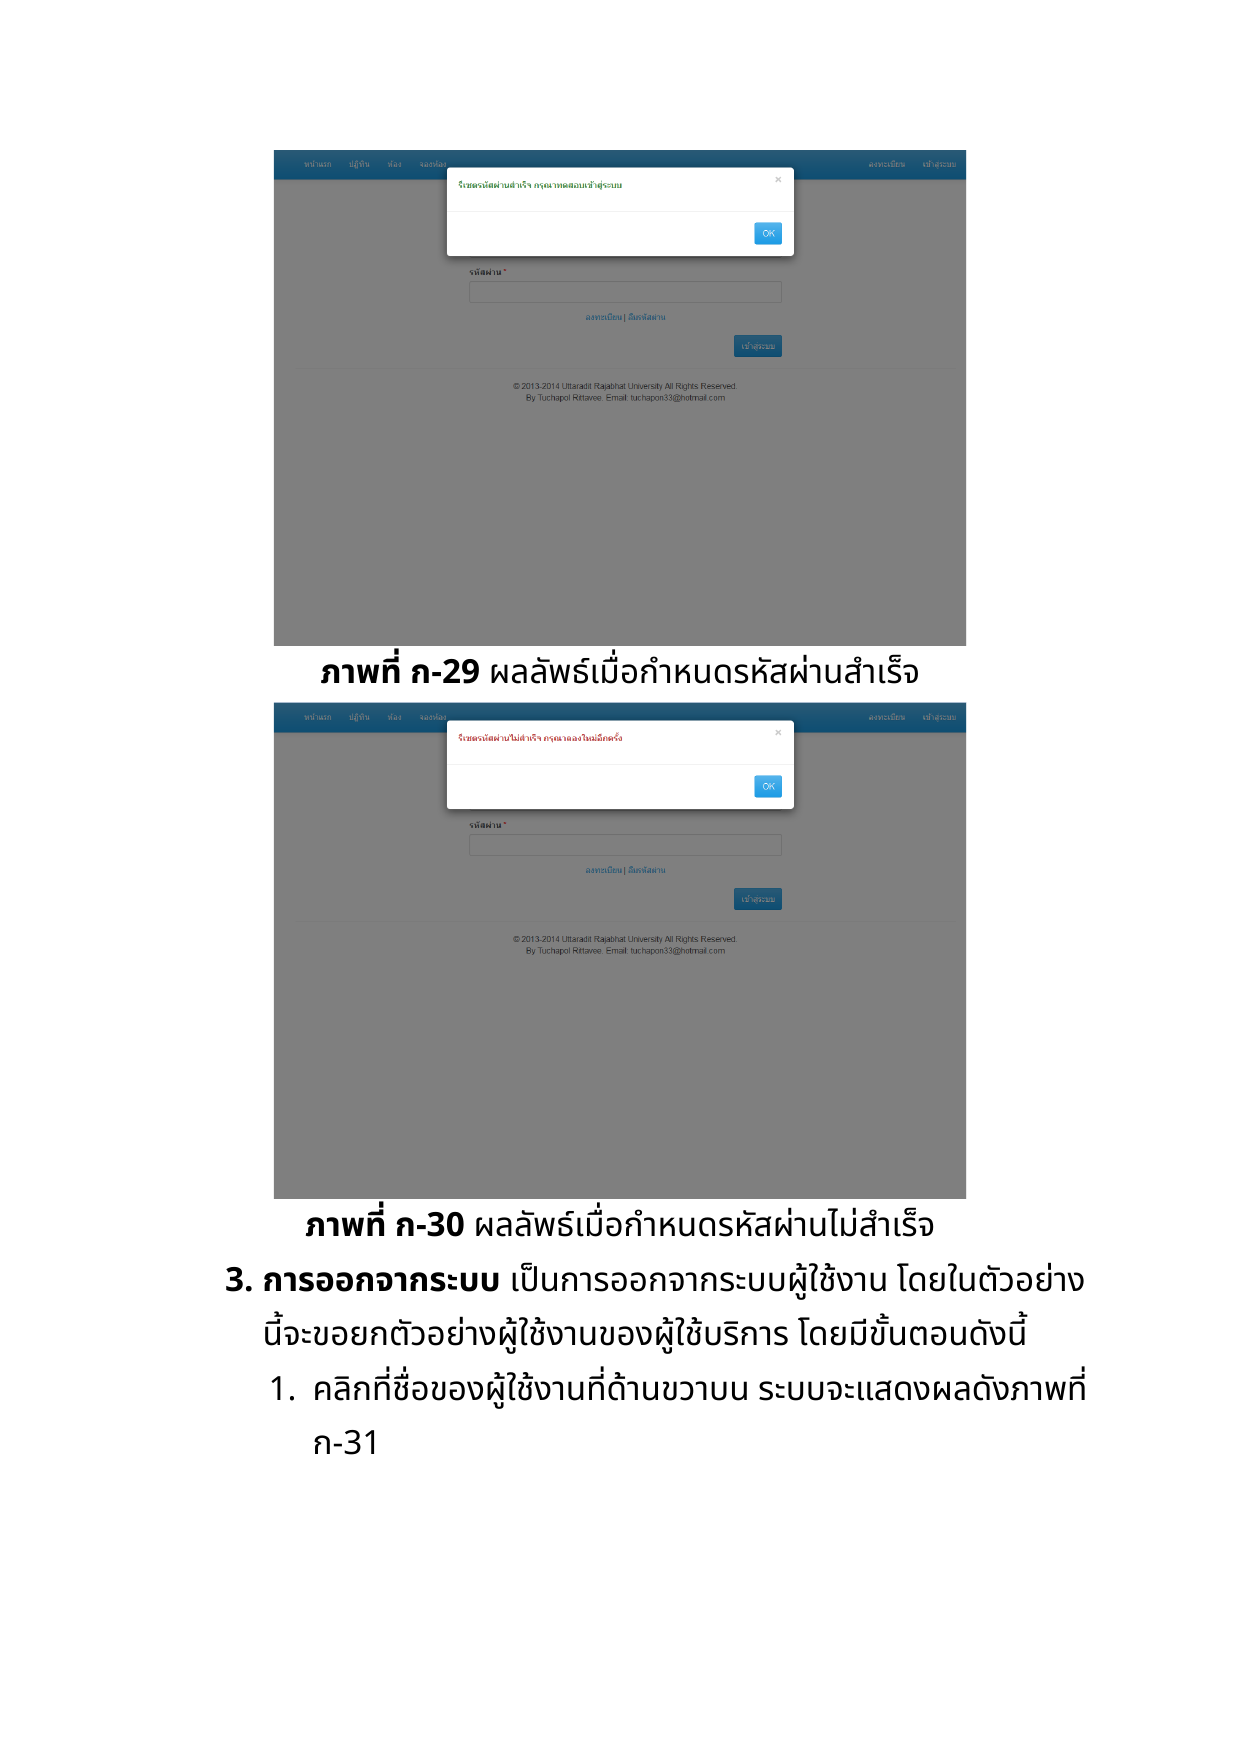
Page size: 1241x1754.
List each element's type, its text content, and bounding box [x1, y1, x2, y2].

picture [273, 150, 967, 646]
picture [273, 702, 967, 1199]
list การออกจากระบบ เป็นการออกจากระบบผู้ใช้งาน โดยในตัวอย่างนี้จะขอยกตัวอย่างผู้ใช้งานของผู้ใช้บริการ โดยมีขั้นตอนดังนี้ [225, 1255, 1090, 1360]
list คลิกที่ชื่อของผู้ใช้งานที่ด้านขวาบน ระบบจะแสดงผลดังภาพที่ ก-31 [268, 1364, 1090, 1469]
text ภาพที่ ก-30 ผลลัพธ์เมื่อกำหนดรหัสผ่านไม่สำเร็จ [150, 1201, 1090, 1251]
text ภาพที่ ก-29 ผลลัพธ์เมื่อกำหนดรหัสผ่านสำเร็จ [150, 648, 1090, 699]
